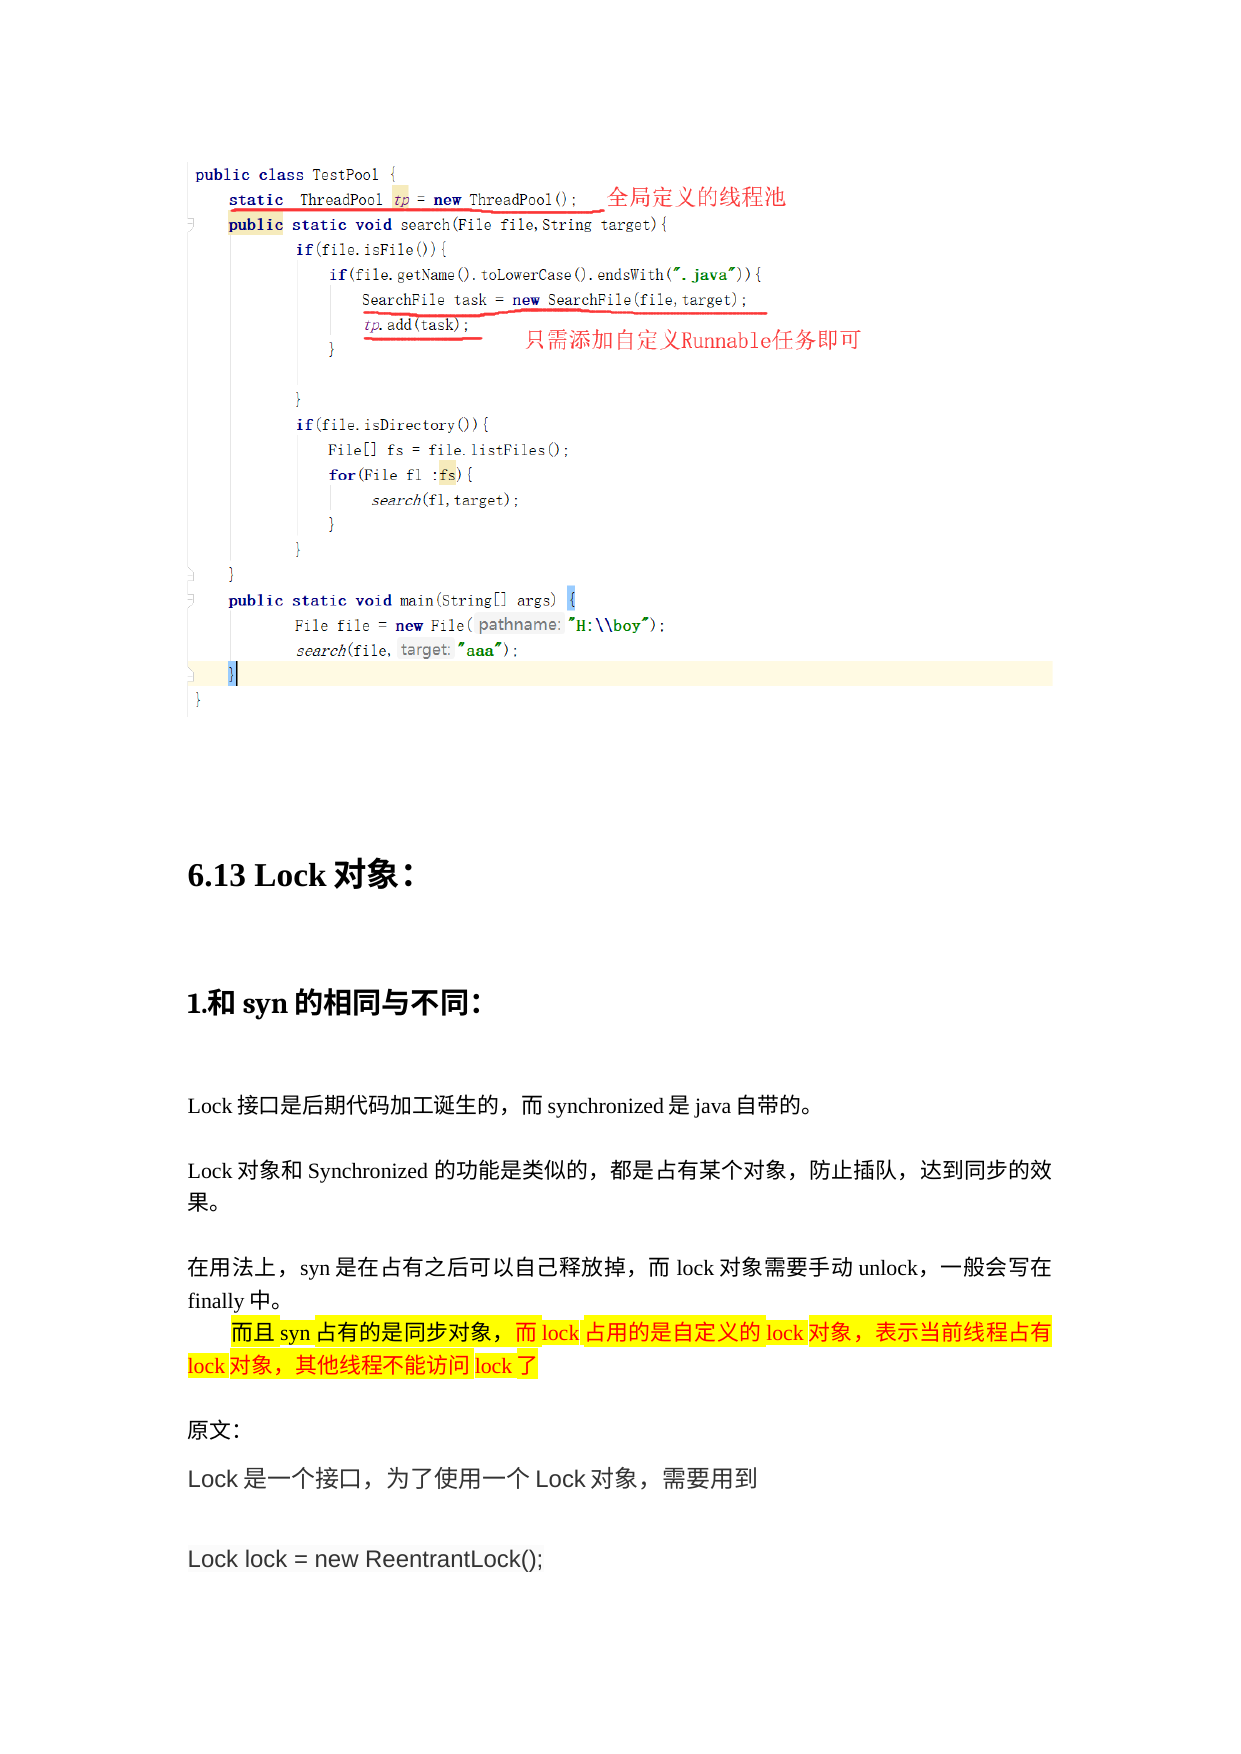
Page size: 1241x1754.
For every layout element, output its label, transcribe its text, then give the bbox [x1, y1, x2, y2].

text Lock lock = new ReentrantLock(); [187, 1542, 1053, 1575]
text Lock接口是后期代码加工诞生的，而synchronized是java自带的。 [187, 1087, 1053, 1120]
text 原文： [187, 1412, 1053, 1445]
text Lock是一个接口，为了使用一个Lock对象，需要用到 [187, 1445, 1053, 1510]
subtitle 1.和syn的相同与不同： [187, 968, 1053, 1033]
picture [187, 162, 1053, 717]
text 在用法上，syn是在占有之后可以自己释放掉，而lock对象需要手动unlock，一般会写在finally中。 [187, 1250, 1053, 1315]
text 而且syn占有的是同步对象，而lock占用的是自定义的lock对象，表示当前线程占有lock对象，其他线程不能访问lock了 [187, 1315, 1053, 1380]
subtitle 6.13 Lock对象： [187, 839, 1053, 904]
text Lock对象和Synchronized 的功能是类似的，都是占有某个对象，防止插队，达到同步的效果。 [187, 1152, 1053, 1217]
